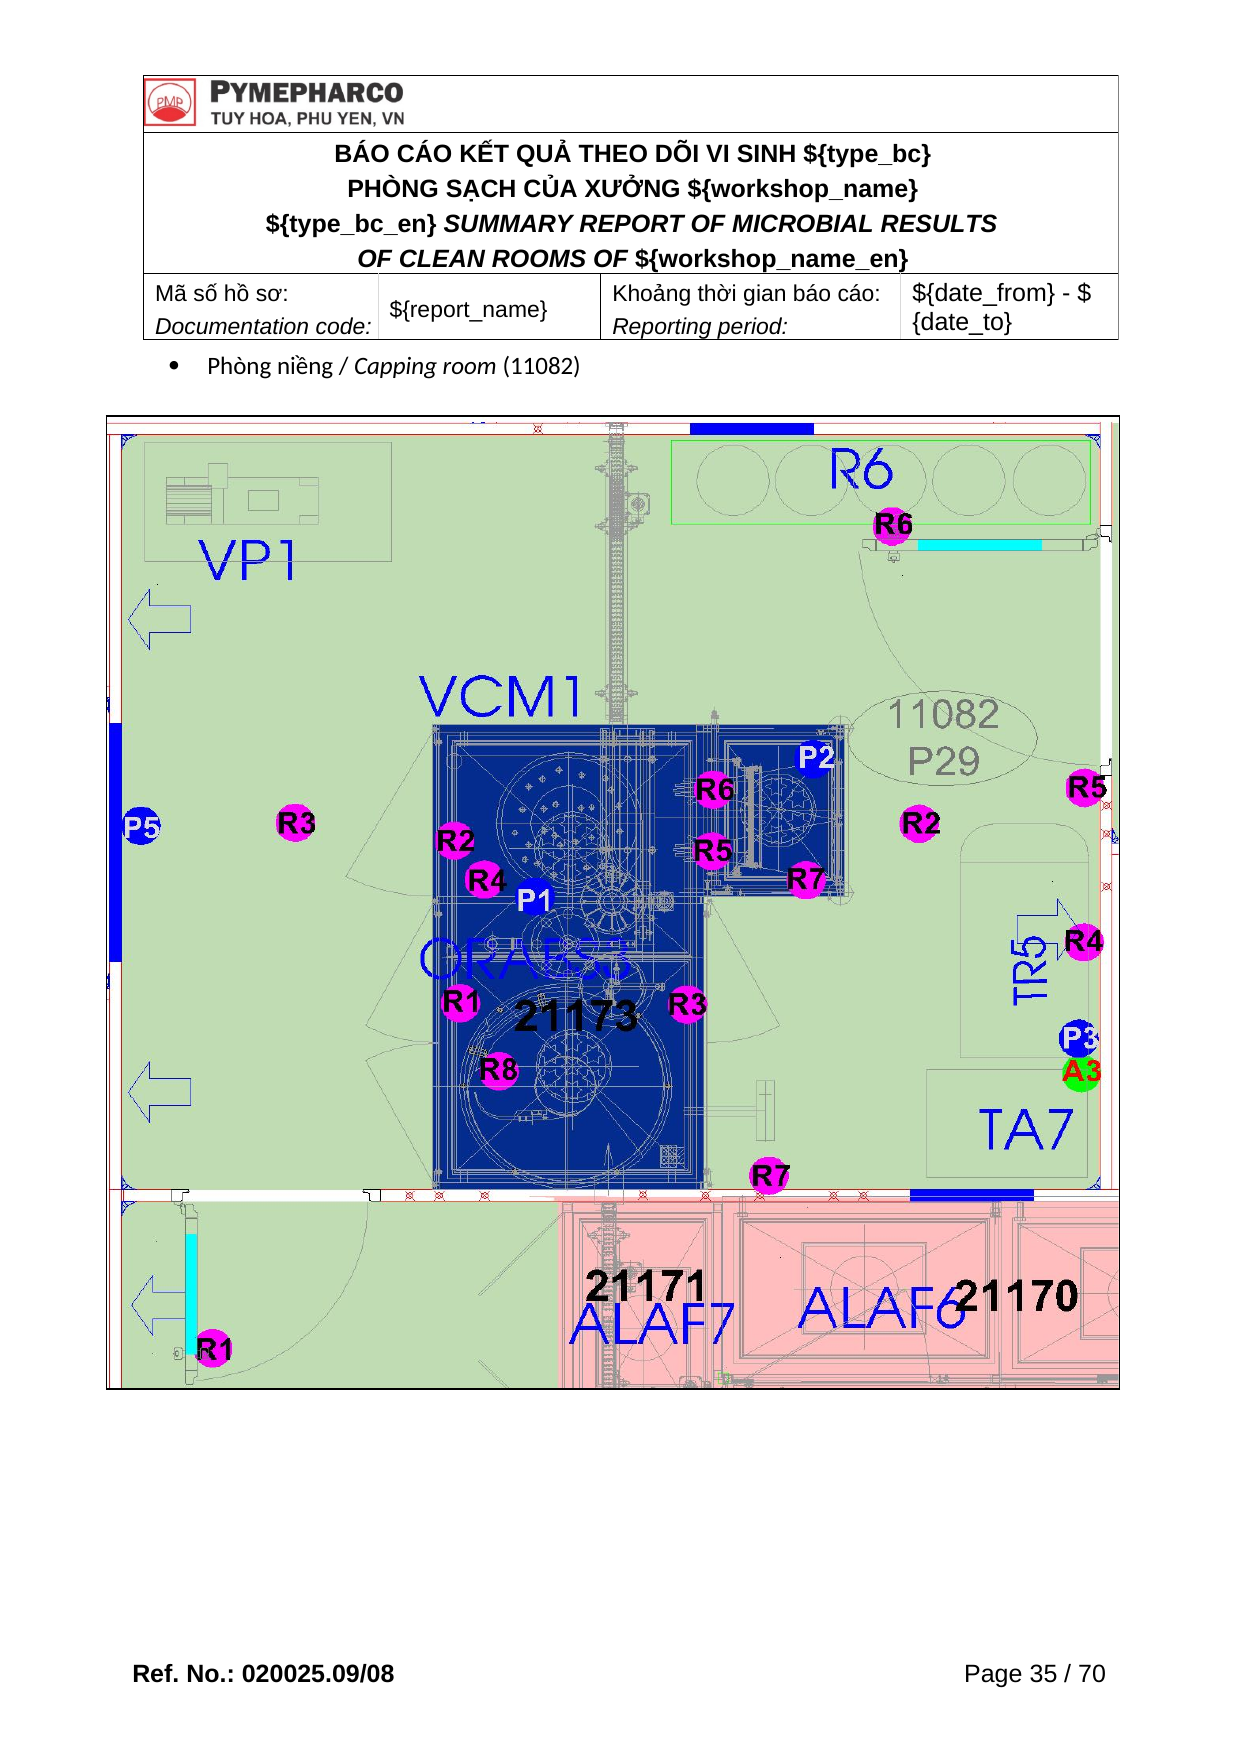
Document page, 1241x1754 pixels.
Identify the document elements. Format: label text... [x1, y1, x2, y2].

picture [107, 417, 1119, 1388]
picture [144, 78, 404, 127]
list Phòng niềng / Capping room (11082) [169, 350, 1119, 380]
